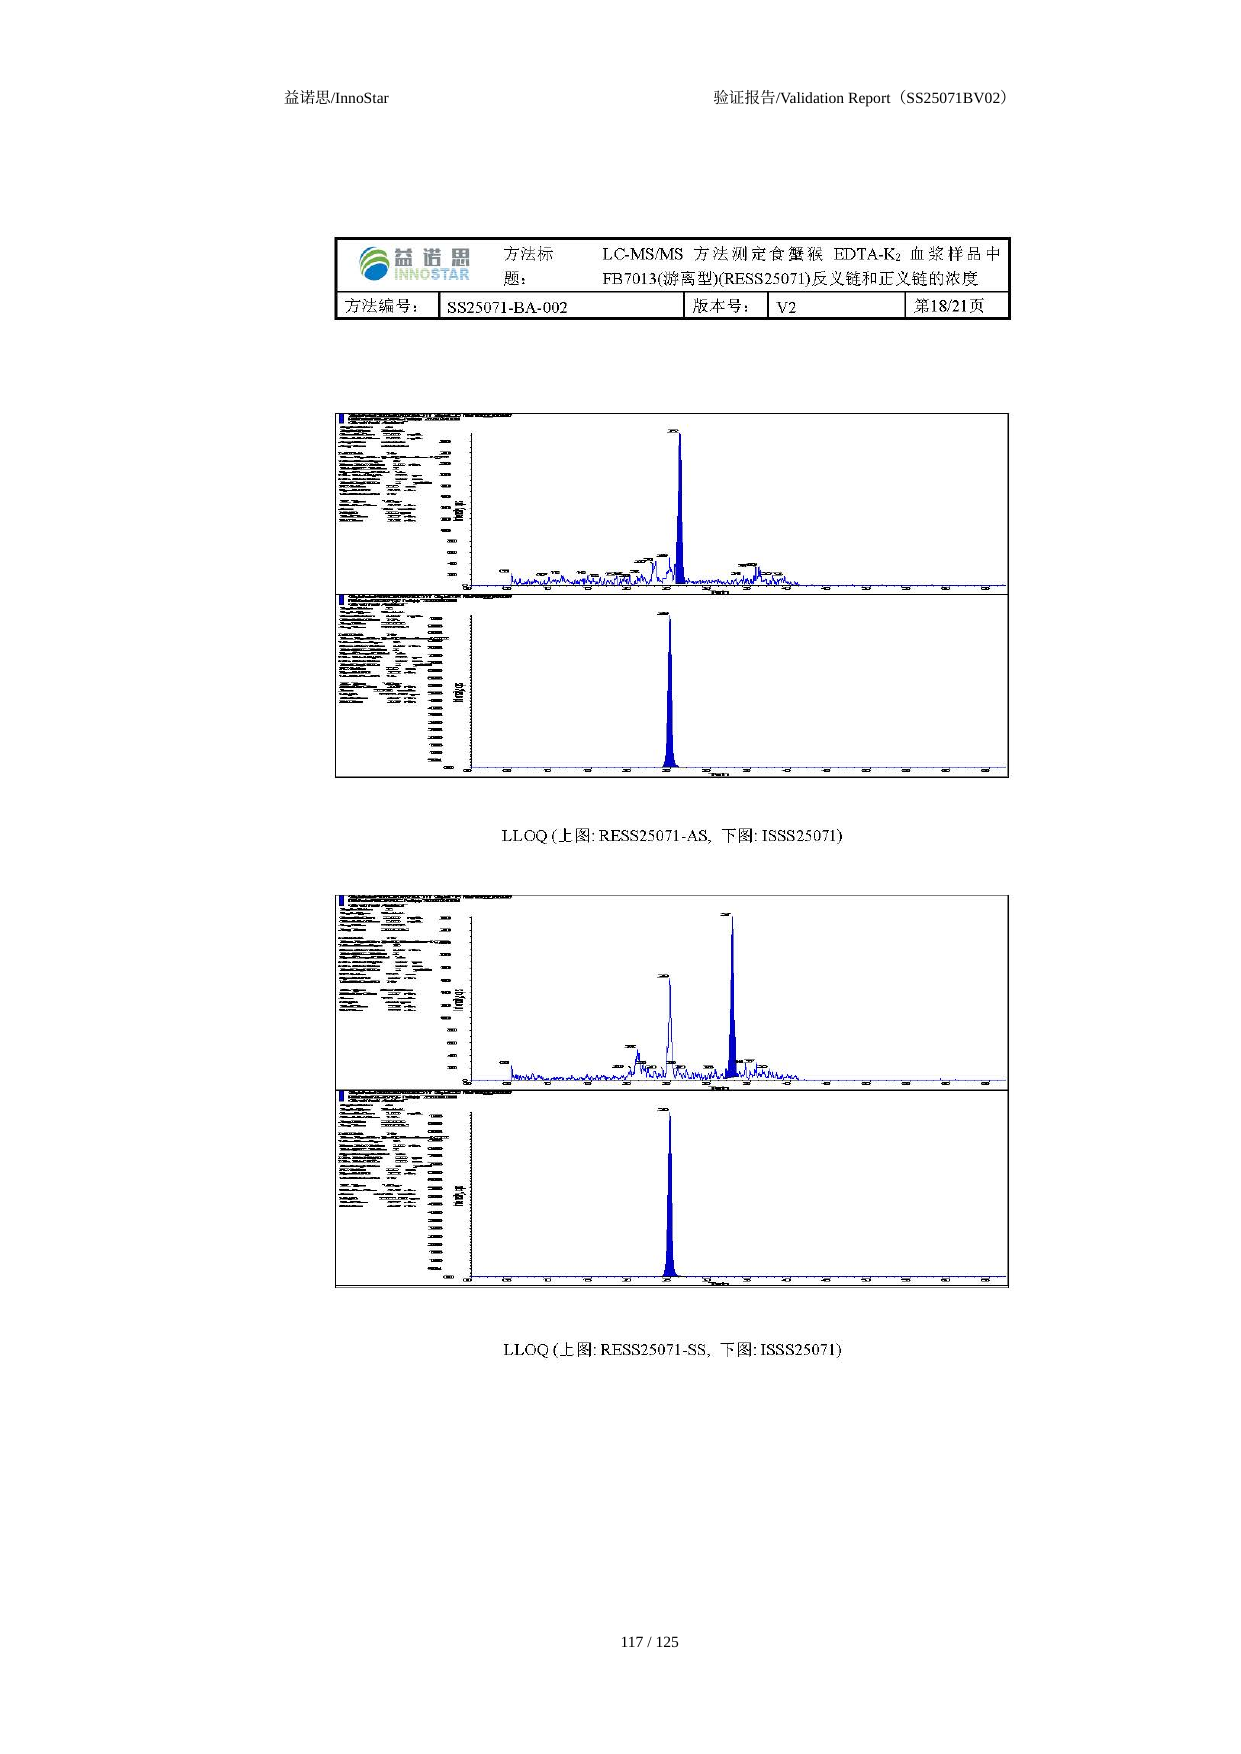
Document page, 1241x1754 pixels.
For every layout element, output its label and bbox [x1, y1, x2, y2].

picture [177, 147, 1123, 1485]
